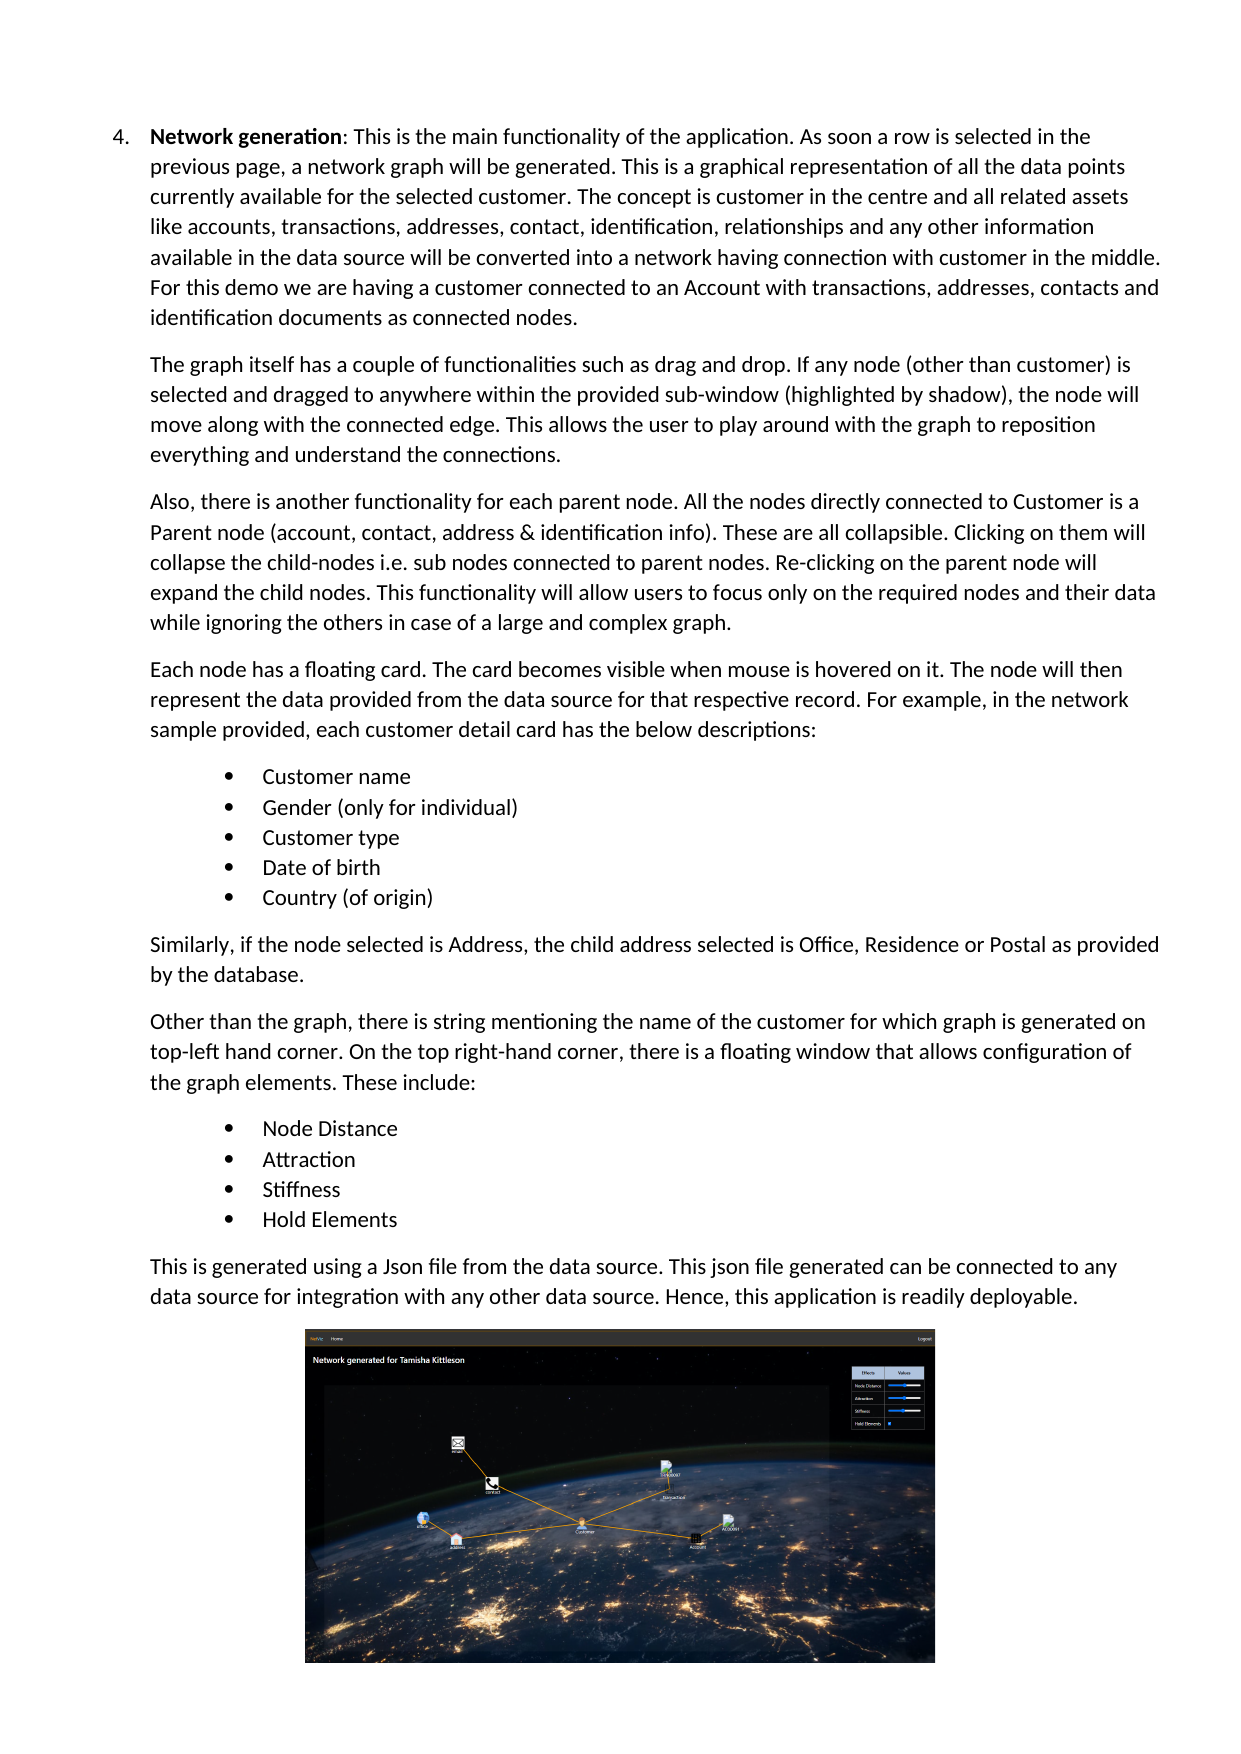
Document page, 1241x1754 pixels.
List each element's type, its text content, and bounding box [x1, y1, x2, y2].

list Attraction [225, 1145, 1165, 1173]
text Each node has a floating card. The card becomes visible when mouse is hovered on it. The node will then represent the data provided from the data source for that respective record. For example, in the network sample provided, each customer detail card has the below descriptions: [150, 655, 1165, 744]
list Gender (only for individual) [225, 793, 1165, 821]
list Customer type [225, 823, 1165, 851]
list Hold Elements [225, 1205, 1165, 1233]
list Stiffness [225, 1175, 1165, 1203]
picture [305, 1329, 936, 1663]
list Customer name [225, 762, 1165, 791]
text Also, there is another functionality for each parent node. All the nodes directly connected to Customer is a Parent node (account, contact, address & identification info). These are all collapsible. Clicking on them will collapse the child-nodes i.e. sub nodes connected to parent nodes. Re-clicking on the parent node will expand the child nodes. This functionality will allow users to focus only on the required nodes and their data while ignoring the others in case of a large and complex graph. [150, 487, 1165, 636]
text Other than the graph, there is string mentioning the name of the customer for which graph is generated on top-left hand corner. On the top right-hand corner, there is a floating window that allows configuration of the graph elements. These include: [150, 1007, 1165, 1096]
list Date of birth [225, 853, 1165, 881]
text Similarly, if the node selected is Address, the child address selected is Office, Residence or Postal as provided by the database. [150, 930, 1165, 988]
text This is generated using a Json file from the data source. This json file generated can be connected to any data source for integration with any other data source. Hence, this application is readily deployable. [150, 1252, 1165, 1310]
list Network generation: This is the main functionality of the application. As soon a row is selected in the previous page, a network graph will be generated. This is a graphical representation of all the data points currently available for the selected customer. The concept is customer in the centre and all related assets like accounts, transactions, addresses, contact, identification, relationships and any other information available in the data source will be converted into a network having connection with customer in the middle. For this demo we are having a customer connected to an Account with transactions, addresses, contacts and identification documents as connected nodes. [112, 122, 1165, 331]
list Country (of origin) [225, 883, 1165, 911]
text The graph itself has a couple of functionalities such as drag and drop. If any node (other than customer) is selected and dragged to anywhere within the provided sub-window (highlighted by shadow), the node will move along with the connected edge. This allows the user to play around with the graph to reposition everything and understand the connections. [150, 350, 1165, 469]
list Node Distance [225, 1114, 1165, 1143]
